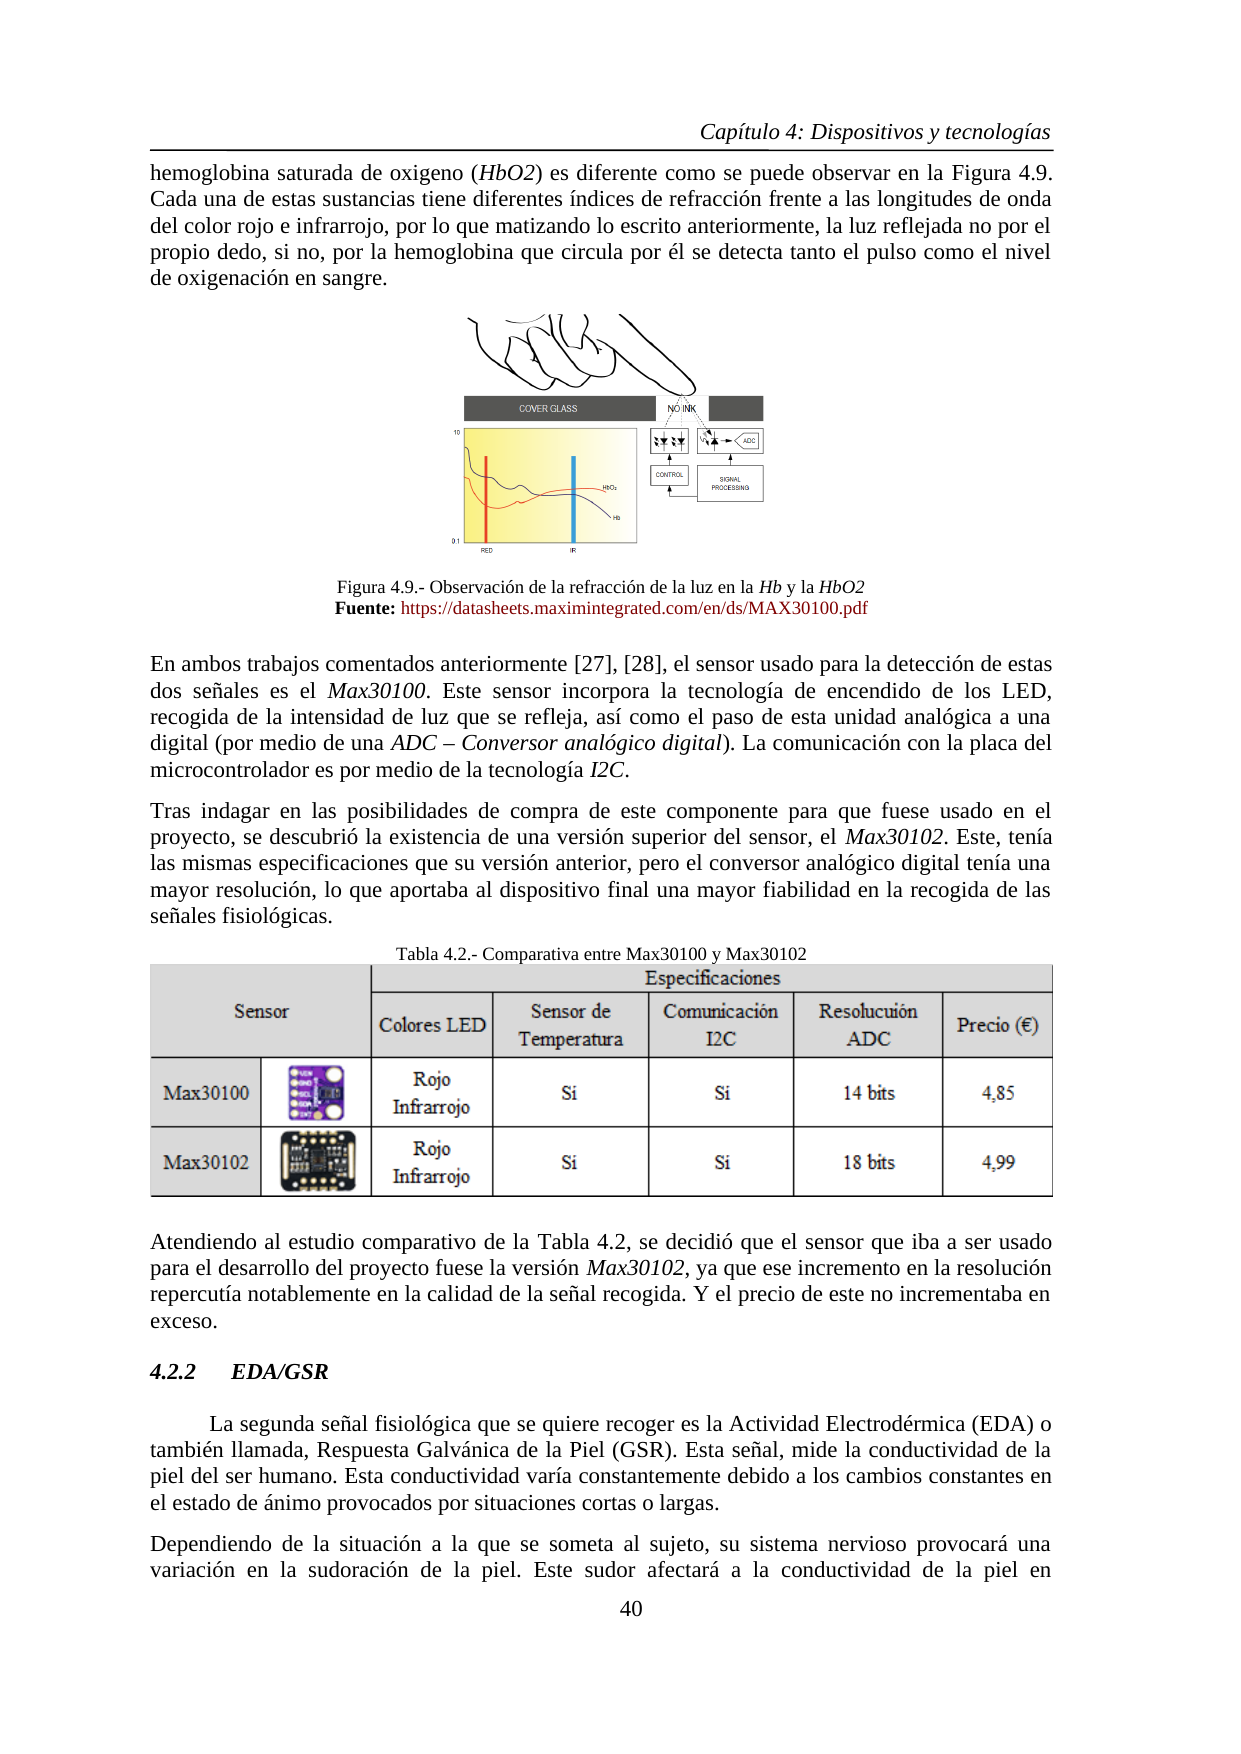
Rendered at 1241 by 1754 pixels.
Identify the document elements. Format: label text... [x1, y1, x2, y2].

text Fuente: https://datasheets.maximintegrated.com/en/ds/MAX30100.pdf [150, 597, 1053, 619]
text En ambos trabajos comentados anteriormente , el sensor usado para la detección de estas dos señales es el Max30100. Este sensor incorpora la tecnología de encendido de los LED, recogida de la intensidad de luz que se refleja, así como el paso de esta unidad analógica a una digital (por medio de una ADC – Conversor analógico digital). La comunicación con la placa del microcontrolador es por medio de la tecnología I2C. [150, 650, 1053, 782]
text Tras indagar en las posibilidades de compra de este componente para que fuese usado en el proyecto, se descubrió la existencia de una versión superior del sensor, el Max30102. Este, tenía las mismas especificaciones que su versión anterior, pero el conversor analógico digital tenía una mayor resolución, lo que aportaba al dispositivo final una mayor fiabilidad en la recogida de las señales fisiológicas. [150, 797, 1053, 928]
text Atendiendo al estudio comparativo de la Tabla 4.2, se decidió que el sensor que iba a ser usado para el desarrollo del proyecto fuese la versión Max30102, ya que ese incremento en la resolución repercutía notablemente en la calidad de la señal recogida. Y el precio de este no incrementaba en exceso. [150, 1228, 1053, 1333]
picture [150, 964, 1053, 1197]
picture [436, 305, 768, 562]
subtitle EDA/GSR [150, 1358, 1053, 1384]
text Figura 4.6.- Observación de la refracción de la luz en la Hb y la HbO2 [150, 576, 1053, 597]
text La segunda señal fisiológica que se quiere recoger es la Actividad Electrodérmica (EDA) o también llamada, Respuesta Galvánica de la Piel (GSR). Esta señal, mide la conductividad de la piel del ser humano. Esta conductividad varía constantemente debido a los cambios constantes en el estado de ánimo provocados por situaciones cortas o largas. [150, 1409, 1053, 1515]
text Tabla 4.2.- Comparativa entre Max30100 y Max30102 [150, 943, 1053, 964]
